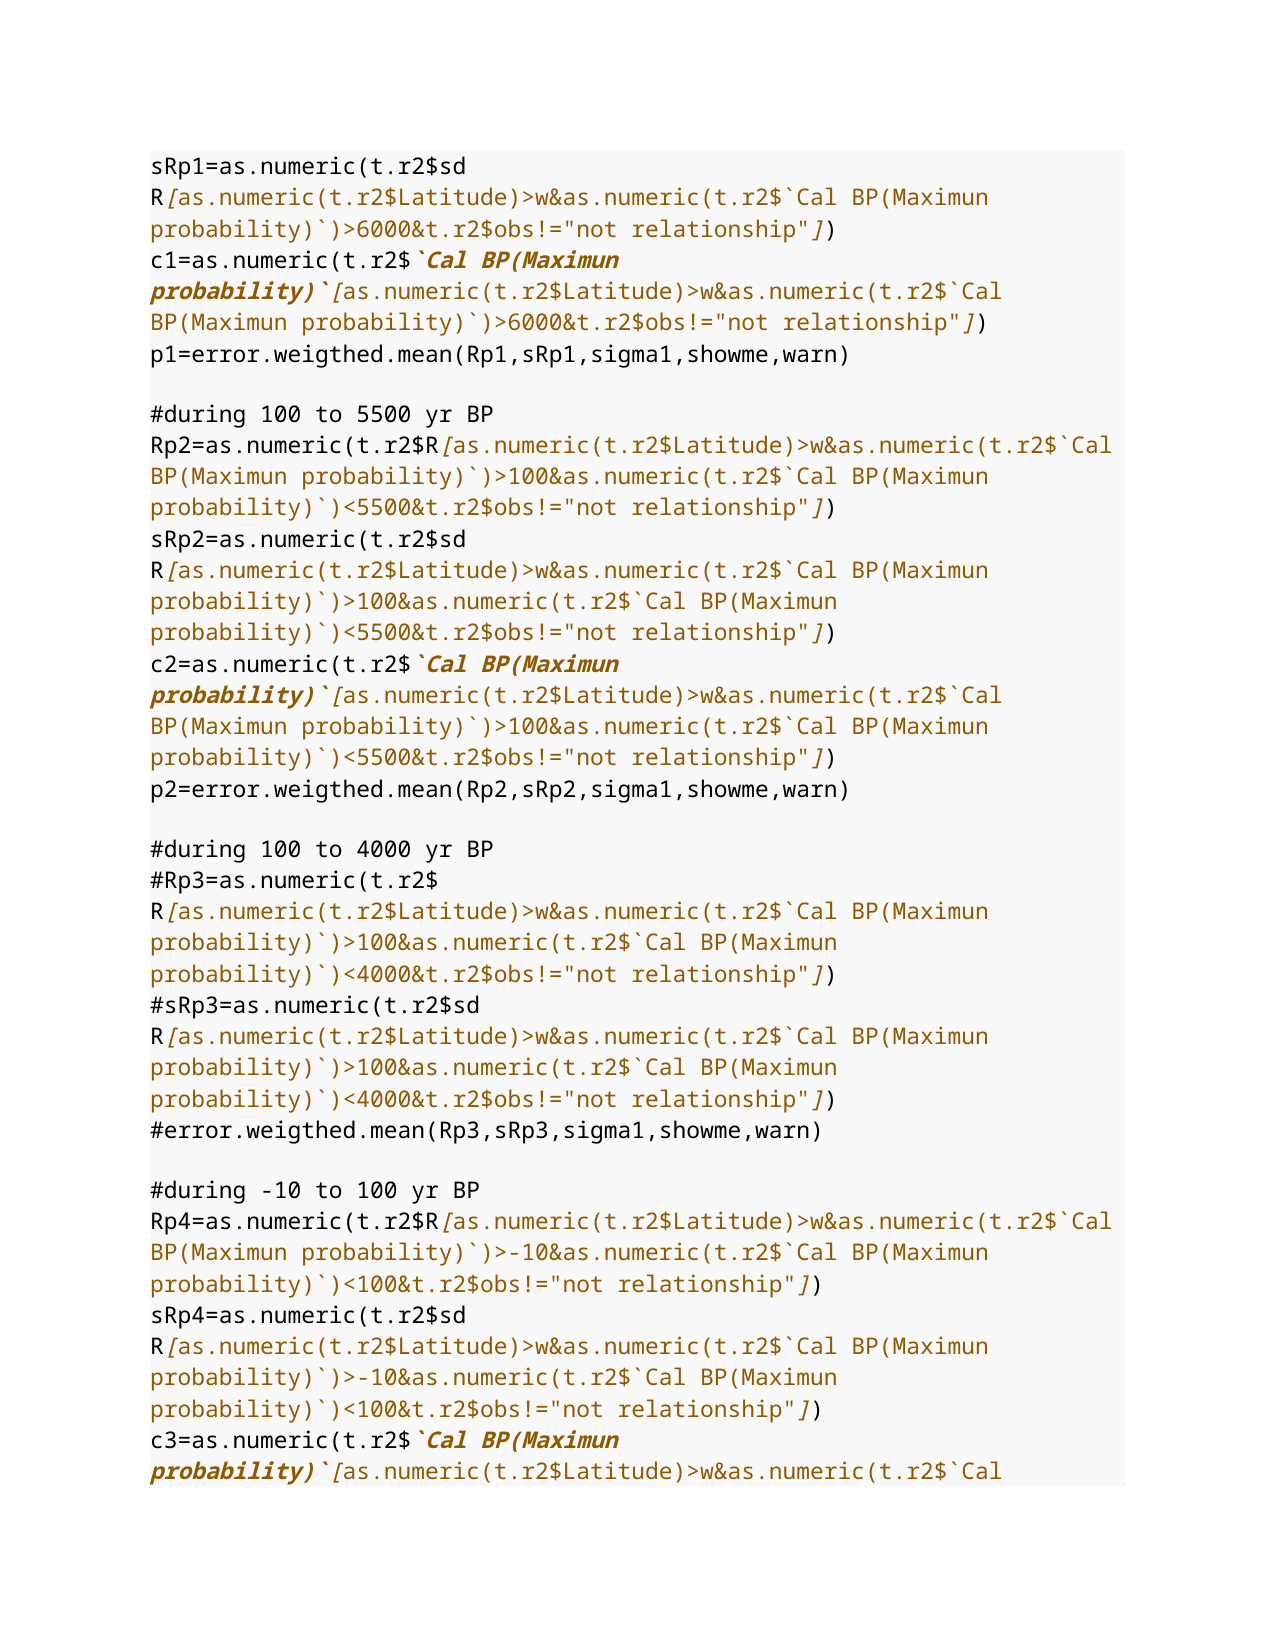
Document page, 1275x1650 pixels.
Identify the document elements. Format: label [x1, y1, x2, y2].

text [150, 150, 1125, 1486]
